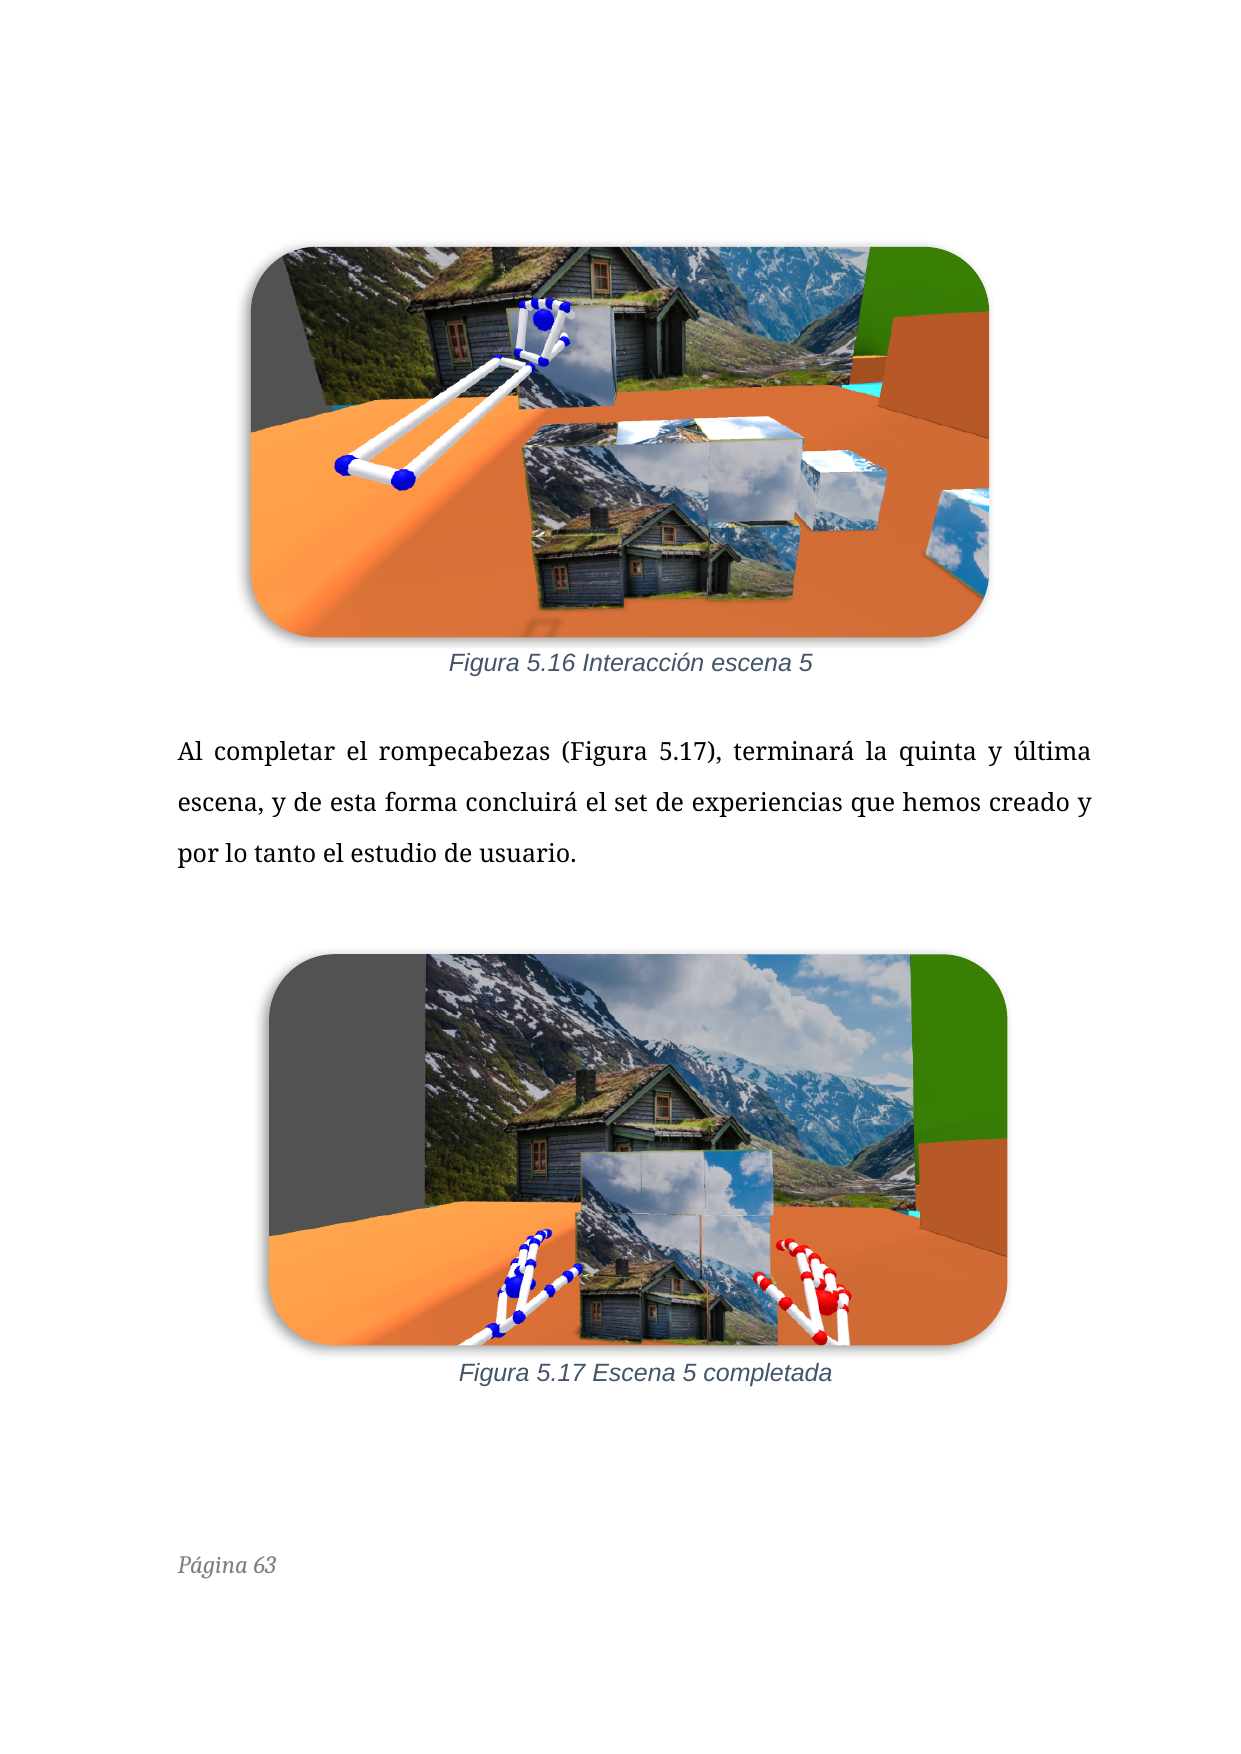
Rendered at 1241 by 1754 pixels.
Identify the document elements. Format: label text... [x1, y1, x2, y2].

picture [269, 954, 1008, 1346]
text Al completar el rompecabezas (Figura 5.17), terminará la quinta y última escena, y de esta forma concluirá el set de experiencias que hemos creado y por lo tanto el estudio de usuario. [177, 733, 1092, 869]
picture [250, 246, 990, 638]
